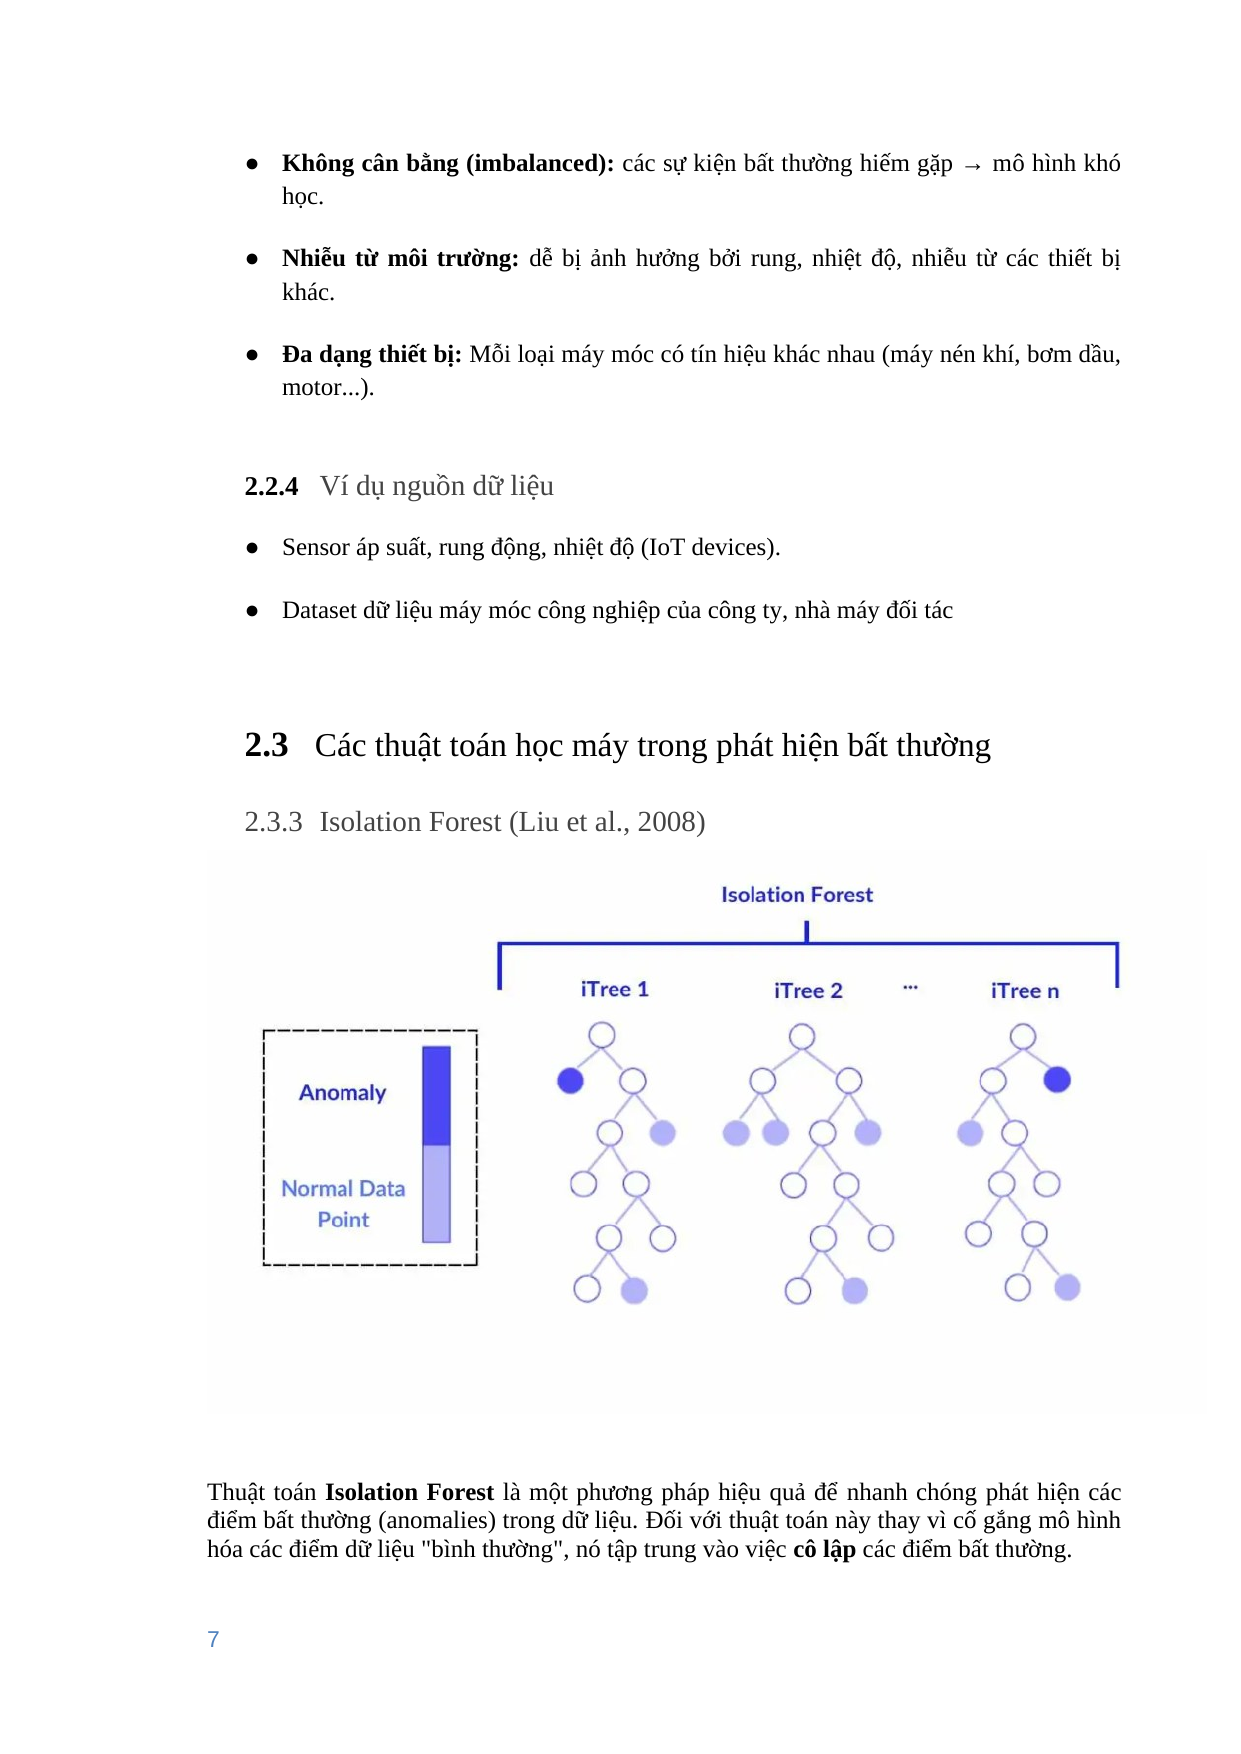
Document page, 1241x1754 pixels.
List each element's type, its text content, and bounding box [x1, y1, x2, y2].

list Sensor áp suất, rung động, nhiệt độ (IoT devices). [244, 532, 1122, 591]
subtitle Ví dụ nguồn dữ liệu [244, 468, 1122, 502]
list Không cân bằng (imbalanced): các sự kiện bất thường hiếm gặp → mô hình khó học. [244, 148, 1122, 240]
text Thuật toán Isolation Forest là một phương pháp hiệu quả để nhanh chóng phát hiện các điểm bất thường (anomalies) trong dữ liệu. Đối với thuật toán này thay vì cố gắng mô hình hóa các điểm dữ liệu "bình thường", nó tập trung vào việc cô lập các điểm bất thường. [207, 1477, 1122, 1563]
list Nhiễu từ môi trường: dễ bị ảnh hưởng bởi rung, nhiệt độ, nhiễu từ các thiết bị khác. [244, 243, 1122, 336]
list Dataset dữ liệu máy móc công nghiệp của công ty, nhà máy đối tác [244, 595, 1122, 624]
subtitle Các thuật toán học máy trong phát hiện bất thường [244, 723, 1122, 764]
subtitle Isolation Forest (Liu et al., 2008) [244, 804, 1122, 837]
list Đa dạng thiết bị: Mỗi loại máy móc có tín hiệu khác nhau (máy nén khí, bơm dầu, motor...). [244, 339, 1122, 431]
picture [206, 850, 1208, 1414]
